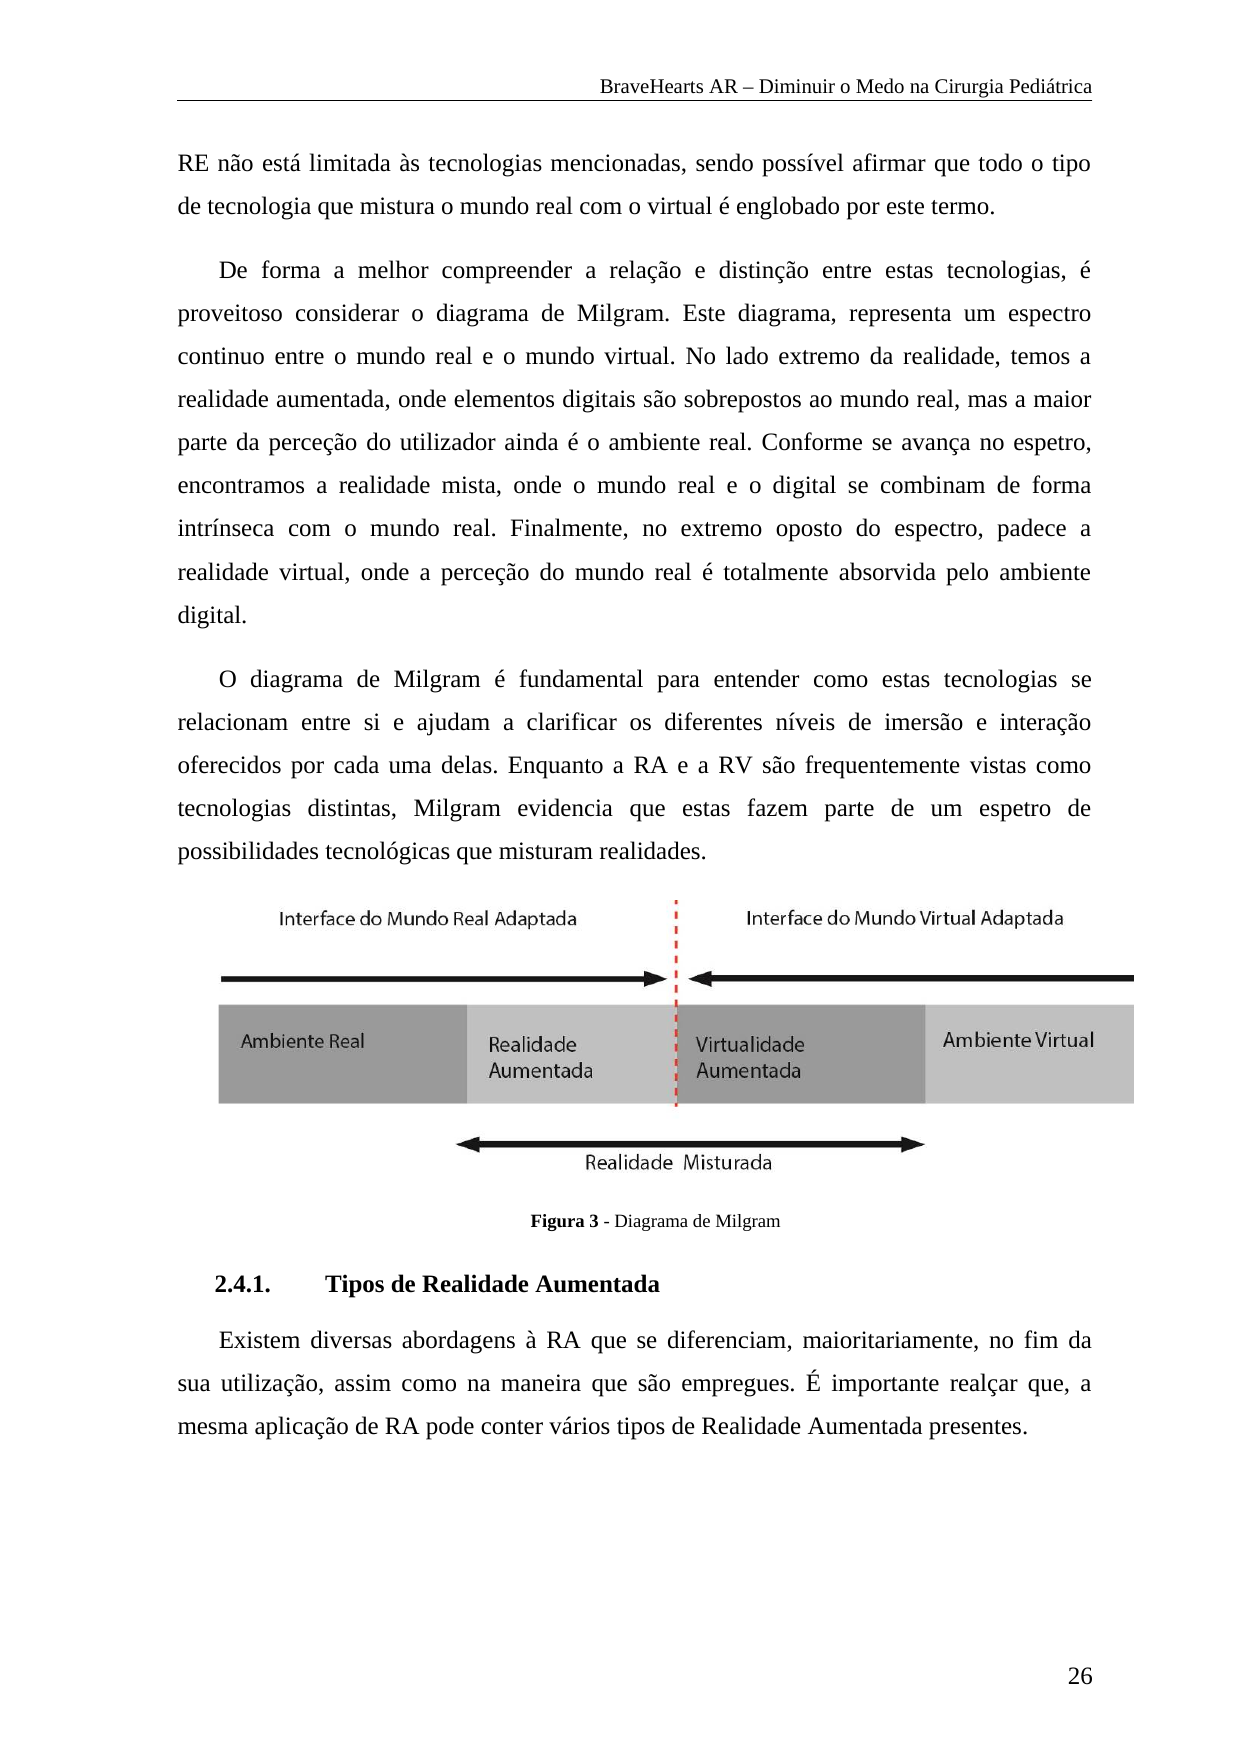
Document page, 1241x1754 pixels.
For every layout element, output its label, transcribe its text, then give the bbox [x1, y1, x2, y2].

picture [218, 900, 1134, 1175]
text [177, 148, 1092, 219]
subtitle Tipos de Realidade Aumentada [214, 1269, 1092, 1298]
text Existem diversas abordagens à RA que se diferenciam, maioritariamente, no fim da sua utilização, assim como na maneira que são empregues. É importante realçar que, a mesma aplicação de RA pode conter vários tipos de Realidade Aumentada presentes. [177, 1325, 1092, 1440]
text De forma a melhor compreender a relação e distinção entre estas tecnologias, é proveitoso considerar o diagrama de Milgram. Este diagrama, representa um espectro continuo entre o mundo real e o mundo virtual. No lado extremo da realidade, temos a realidade aumentada, onde elementos digitais são sobrepostos ao mundo real, mas a maior parte da perceção do utilizador ainda é o ambiente real. Conforme se avança no espetro, encontramos a realidade mista, onde o mundo real e o digital se combinam de forma intrínseca com o mundo real. Finalmente, no extremo oposto do espectro, padece a realidade virtual, onde a perceção do mundo real é totalmente absorvida pelo ambiente digital. [177, 255, 1092, 628]
text O diagrama de Milgram é fundamental para entender como estas tecnologias se relacionam entre si e ajudam a clarificar os diferentes níveis de imersão e interação oferecidos por cada uma delas. Enquanto a RA e a RV são frequentemente vistas como tecnologias distintas, Milgram evidencia que estas fazem parte de um espetro de possibilidades tecnológicas que misturam realidades. [177, 664, 1092, 865]
text Figura 3 - Diagrama de Milgram [177, 1210, 1092, 1232]
